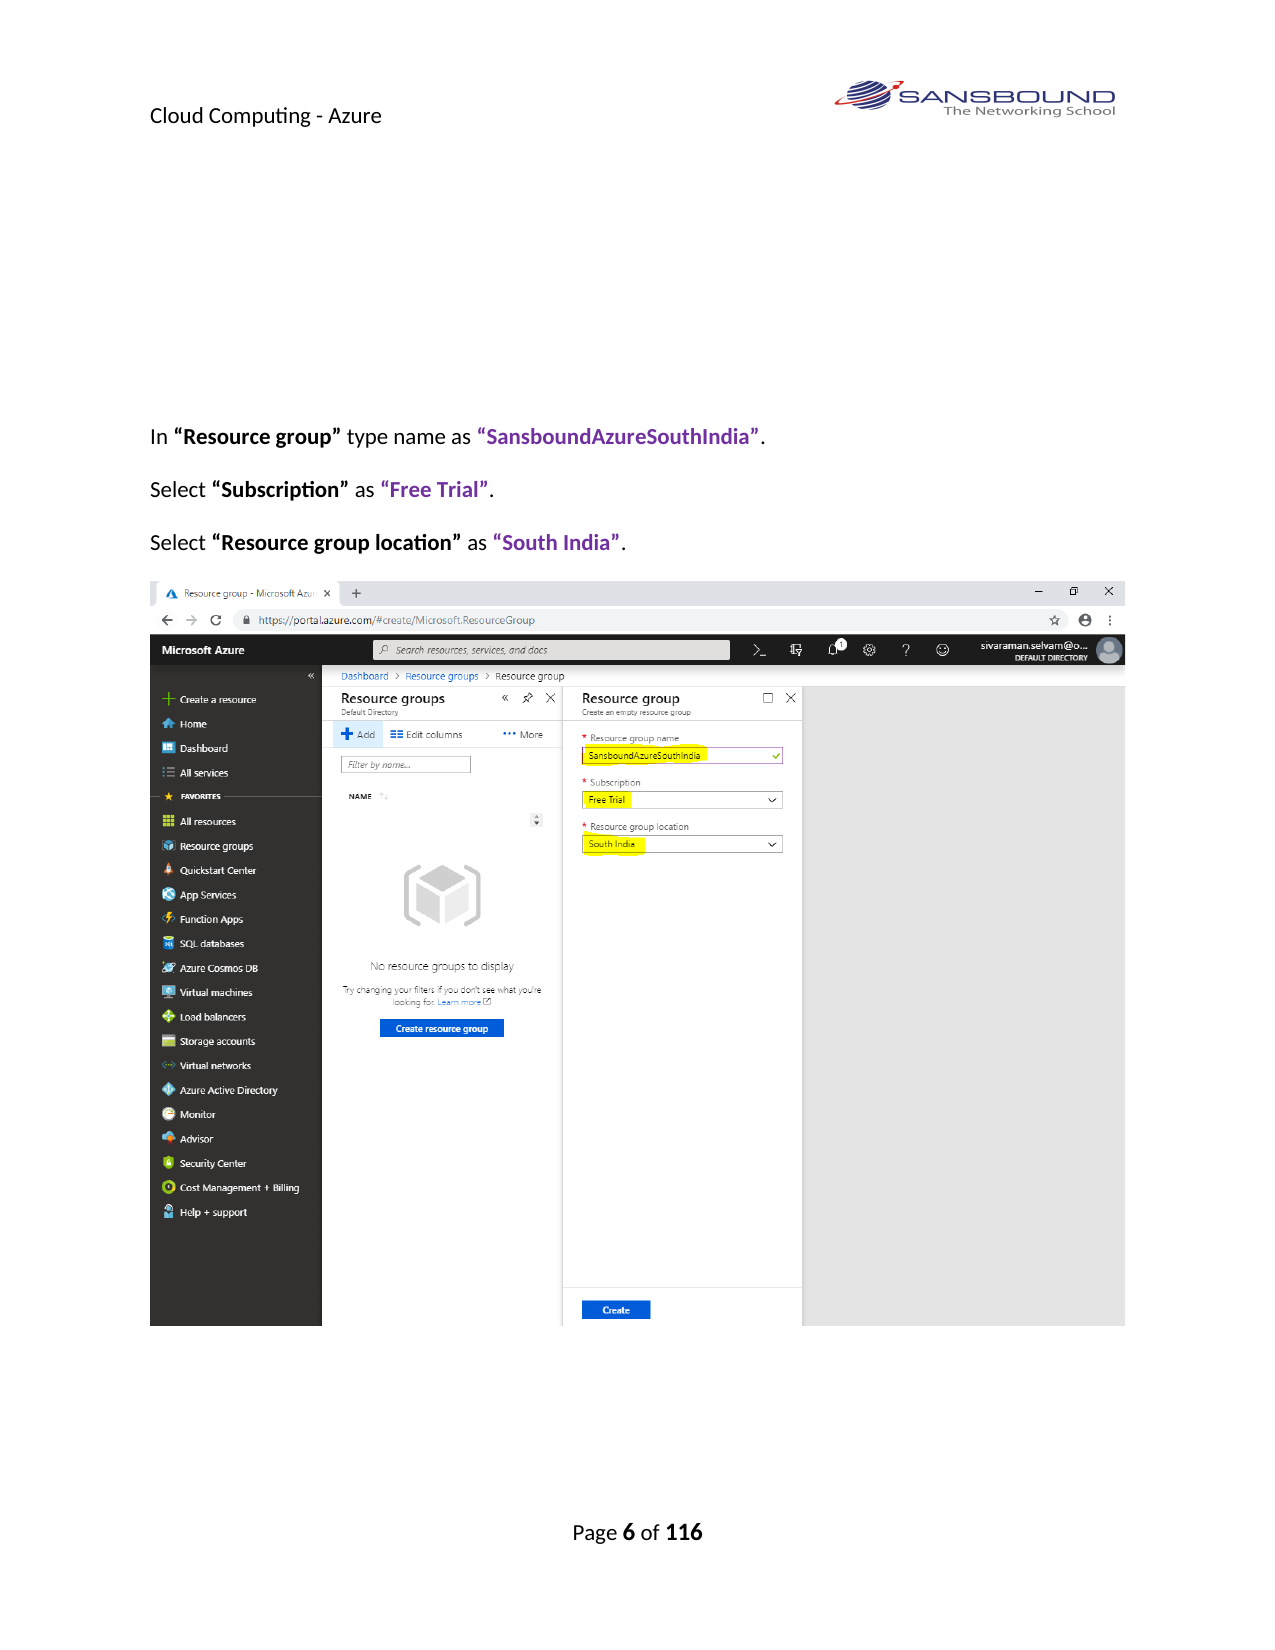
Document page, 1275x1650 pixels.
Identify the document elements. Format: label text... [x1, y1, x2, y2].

text Select “Resource group location” as “South India”. [150, 528, 1125, 556]
text Select “Subscription” as “Free Trial”. [150, 475, 1125, 503]
text In “Resource group” type name as “SansboundAzureSouthIndia”. [150, 422, 1125, 450]
picture [150, 581, 1125, 1326]
picture [823, 75, 1125, 124]
